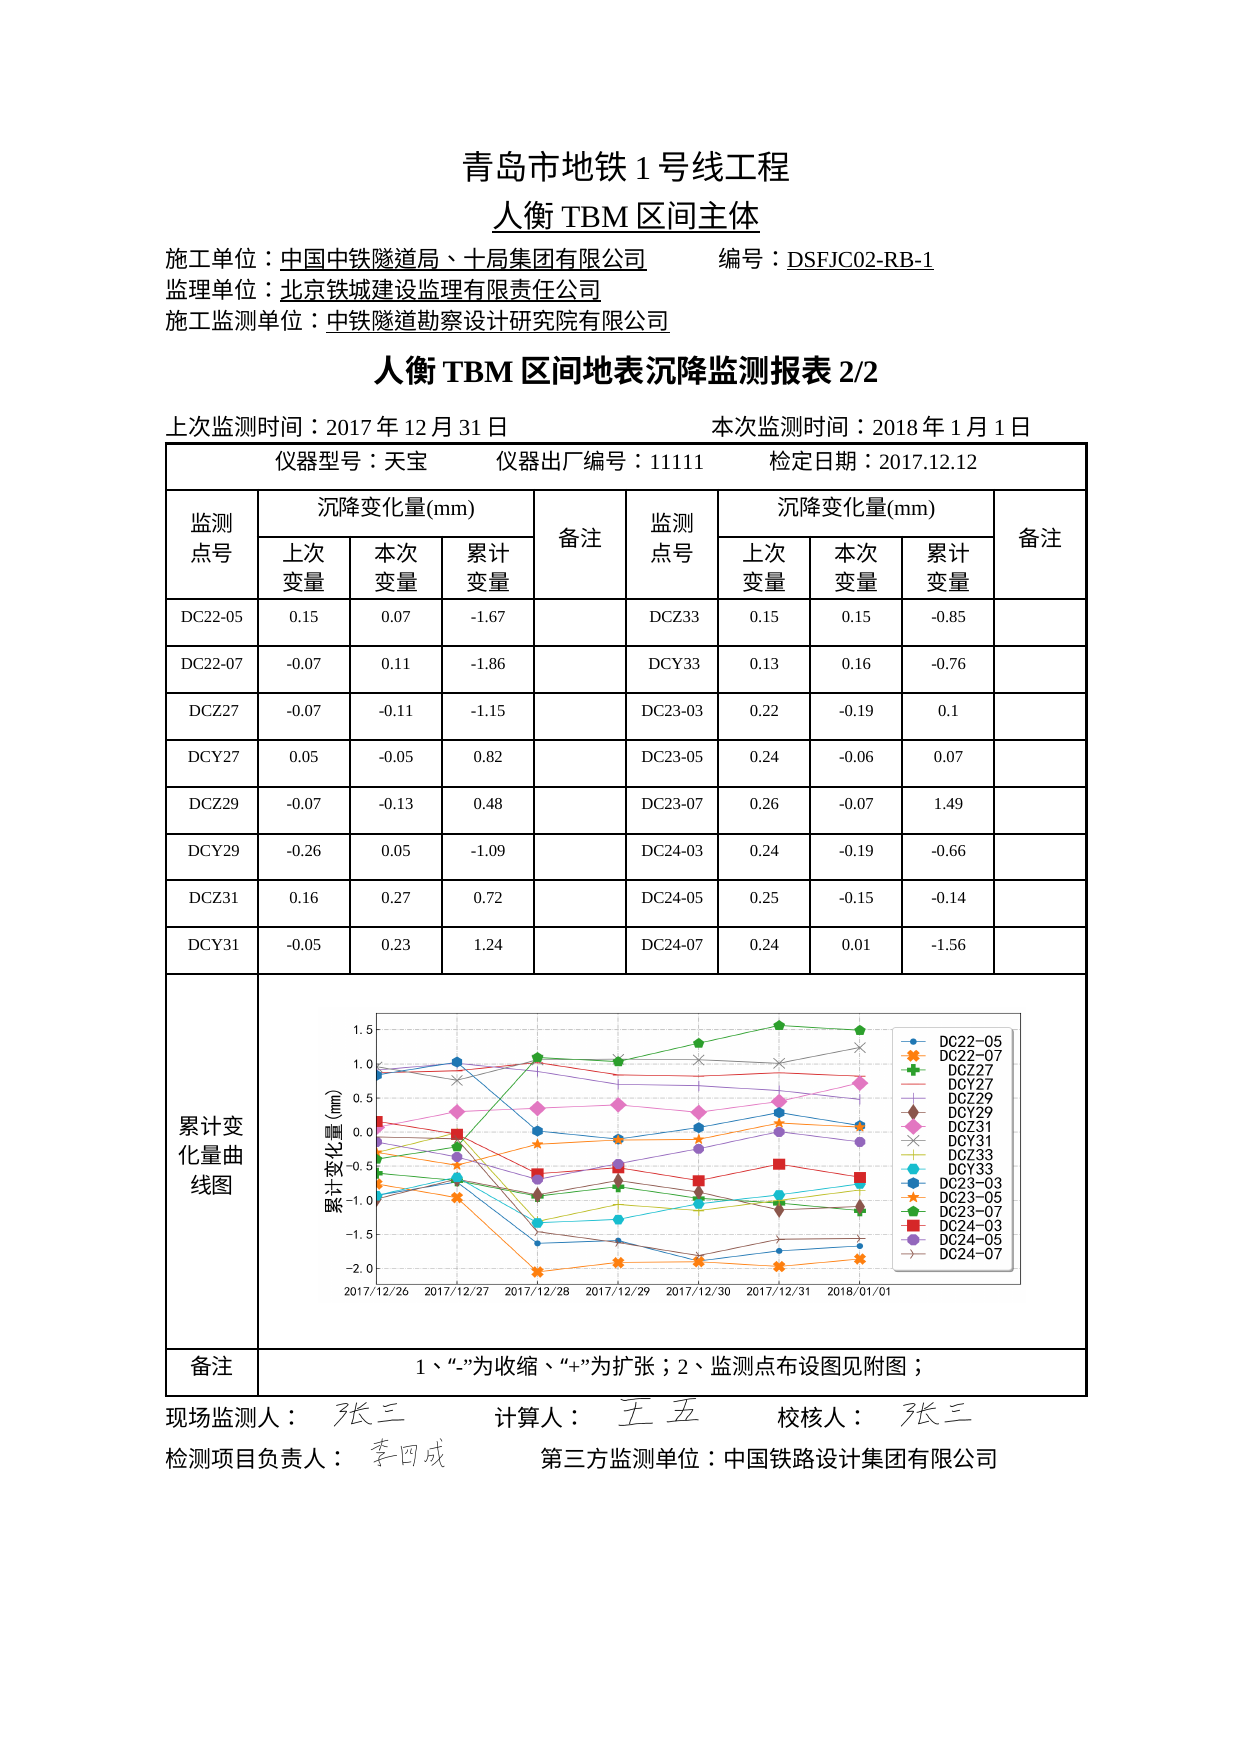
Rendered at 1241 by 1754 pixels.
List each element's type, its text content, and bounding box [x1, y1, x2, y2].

table_cell [535, 835, 625, 879]
picture [888, 1397, 1007, 1427]
table_cell 0.23 [351, 928, 441, 973]
table_cell 0.24 [719, 928, 809, 973]
table_cell 0.22 [719, 694, 809, 739]
table_cell -0.11 [351, 694, 441, 739]
table_cell 沉降变化量(mm) [259, 491, 533, 536]
text 人衡TBM区间地表沉降监测报表2/2 [165, 349, 1087, 392]
table_cell DC22-05 [167, 600, 257, 645]
table_cell [535, 928, 625, 973]
table_cell 0.26 [719, 788, 809, 832]
table_cell [535, 694, 625, 739]
table_cell 0.24 [719, 835, 809, 879]
table_cell -1.67 [443, 600, 533, 645]
table_cell [995, 835, 1085, 879]
table_cell DCZ31 [167, 881, 257, 926]
table_cell 0.15 [811, 600, 901, 645]
table_cell 0.07 [903, 741, 993, 786]
table_cell 监测 点号 [167, 491, 257, 598]
table_cell -1.15 [443, 694, 533, 739]
table_cell -0.76 [903, 647, 993, 692]
table_cell 1.24 [443, 928, 533, 973]
table_cell 0.05 [259, 741, 349, 786]
table_cell 上次 变量 [259, 538, 349, 598]
table_cell -1.86 [443, 647, 533, 692]
table_cell 监测 点号 [627, 491, 717, 598]
table_cell -0.15 [811, 881, 901, 926]
table_cell -1.56 [903, 928, 993, 973]
table_cell 累计 变量 [903, 538, 993, 598]
table_cell [535, 881, 625, 926]
text 监理单位：北京铁城建设监理有限责任公司 [165, 274, 1087, 305]
table_cell -0.05 [351, 741, 441, 786]
table_cell 0.13 [719, 647, 809, 692]
table_cell -0.19 [811, 694, 901, 739]
text 青岛市地铁1号线工程 [165, 159, 1087, 184]
table_cell -0.13 [351, 788, 441, 832]
table_cell -0.07 [259, 647, 349, 692]
text 人衡TBM区间主体 [165, 184, 1087, 239]
picture [604, 1397, 723, 1427]
table_cell -0.07 [811, 788, 901, 832]
table_cell 0.24 [719, 741, 809, 786]
table_cell [995, 741, 1085, 786]
table_cell DCY29 [167, 835, 257, 879]
table_cell 0.01 [811, 928, 901, 973]
picture [367, 1437, 486, 1468]
text 施工监测单位：中铁隧道勘察设计研究院有限公司 [165, 305, 1087, 337]
text 检测项目负责人： 第三方监测单位：中国铁路设计集团有限公司 [165, 1438, 1087, 1474]
table_cell 上次 变量 [719, 538, 809, 598]
table_cell 本次 变量 [811, 538, 901, 598]
table_cell DC23-05 [627, 741, 717, 786]
table_header 仪器型号：天宝 仪器出厂编号：11111 检定日期：2017.12.12 [167, 445, 1085, 489]
table_cell [995, 881, 1085, 926]
table_cell 1、“-”为收缩、“+”为扩张；2、监测点布设图见附图； [259, 1350, 1085, 1395]
table_cell 0.15 [719, 600, 809, 645]
table_cell [995, 694, 1085, 739]
table_cell DCZ27 [167, 694, 257, 739]
table_cell DCY33 [627, 647, 717, 692]
table_cell -1.09 [443, 835, 533, 879]
table_cell 备注 [995, 491, 1085, 598]
table_cell DC23-07 [627, 788, 717, 832]
table_cell 0.07 [351, 600, 441, 645]
table_cell [995, 788, 1085, 832]
table_cell 0.48 [443, 788, 533, 832]
table_cell 本次 变量 [351, 538, 441, 598]
table_cell 0.82 [443, 741, 533, 786]
table_cell [535, 741, 625, 786]
table_cell -0.06 [811, 741, 901, 786]
table_cell 0.1 [903, 694, 993, 739]
table_cell [995, 647, 1085, 692]
table_cell 0.16 [811, 647, 901, 692]
table_cell -0.07 [259, 788, 349, 832]
table_cell DC23-03 [627, 694, 717, 739]
table_cell DCZ29 [167, 788, 257, 832]
text 上次监测时间：2017年12月31日 本次监测时间：2018年1月1日 [165, 411, 1087, 442]
table_cell DC24-03 [627, 835, 717, 879]
table_cell -0.07 [259, 694, 349, 739]
table_cell DCZ33 [627, 600, 717, 645]
table_cell 0.27 [351, 881, 441, 926]
text 施工单位：中国中铁隧道局、十局集团有限公司 编号：DSFJC02-RB-1 [165, 243, 1087, 274]
table_cell [535, 788, 625, 832]
table_cell 沉降变化量(mm) [719, 491, 993, 536]
table_cell [995, 600, 1085, 645]
table_cell [259, 975, 1085, 1348]
picture [317, 1007, 1027, 1303]
table_cell 1.49 [903, 788, 993, 832]
table_cell 0.72 [443, 881, 533, 926]
table_cell 累计变化量曲线图 [167, 975, 257, 1348]
table_cell -0.14 [903, 881, 993, 926]
table_cell 备注 [167, 1350, 257, 1395]
table_cell -0.05 [259, 928, 349, 973]
table_cell [995, 928, 1085, 973]
table_cell 累计 变量 [443, 538, 533, 598]
table_cell -0.66 [903, 835, 993, 879]
table_cell -0.85 [903, 600, 993, 645]
table_cell -0.26 [259, 835, 349, 879]
table_cell 0.15 [259, 600, 349, 645]
table_cell DC24-05 [627, 881, 717, 926]
table_cell 备注 [535, 491, 625, 598]
table_cell 0.25 [719, 881, 809, 926]
table_cell DCY27 [167, 741, 257, 786]
table_cell DC24-07 [627, 928, 717, 973]
picture [321, 1397, 440, 1427]
table_cell DCY31 [167, 928, 257, 973]
table_cell 0.05 [351, 835, 441, 879]
table_cell [535, 600, 625, 645]
table_cell 0.16 [259, 881, 349, 926]
table_cell -0.19 [811, 835, 901, 879]
table_cell DC22-07 [167, 647, 257, 692]
table_cell 0.11 [351, 647, 441, 692]
table_cell [535, 647, 625, 692]
